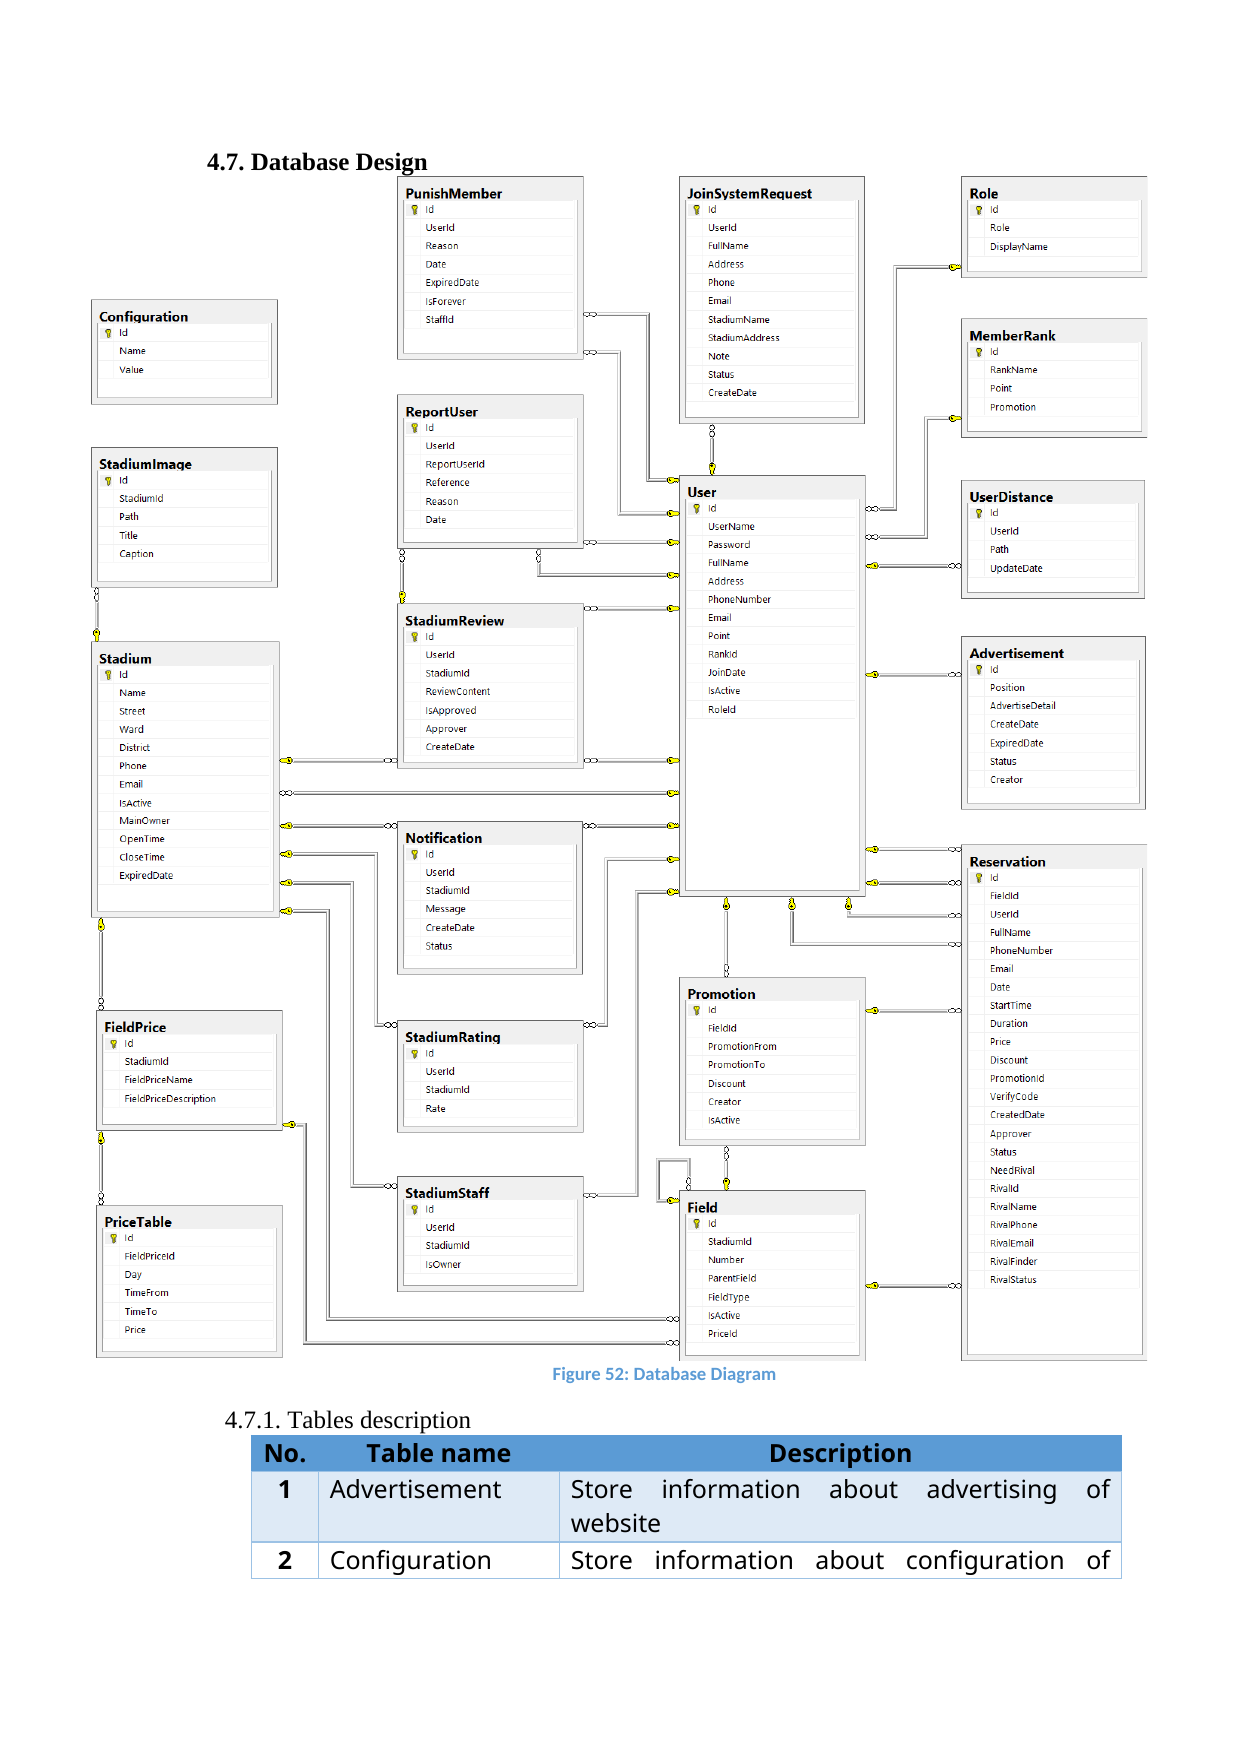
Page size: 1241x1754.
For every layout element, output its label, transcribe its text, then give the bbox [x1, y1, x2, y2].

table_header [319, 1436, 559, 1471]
subtitle Database Design [207, 148, 1122, 176]
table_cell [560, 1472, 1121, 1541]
subtitle Tables description [224, 1405, 1122, 1434]
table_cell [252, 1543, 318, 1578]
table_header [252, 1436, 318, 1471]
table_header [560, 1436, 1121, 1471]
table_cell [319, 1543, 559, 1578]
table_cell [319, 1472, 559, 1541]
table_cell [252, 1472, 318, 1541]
picture [83, 176, 1148, 1361]
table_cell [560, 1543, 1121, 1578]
